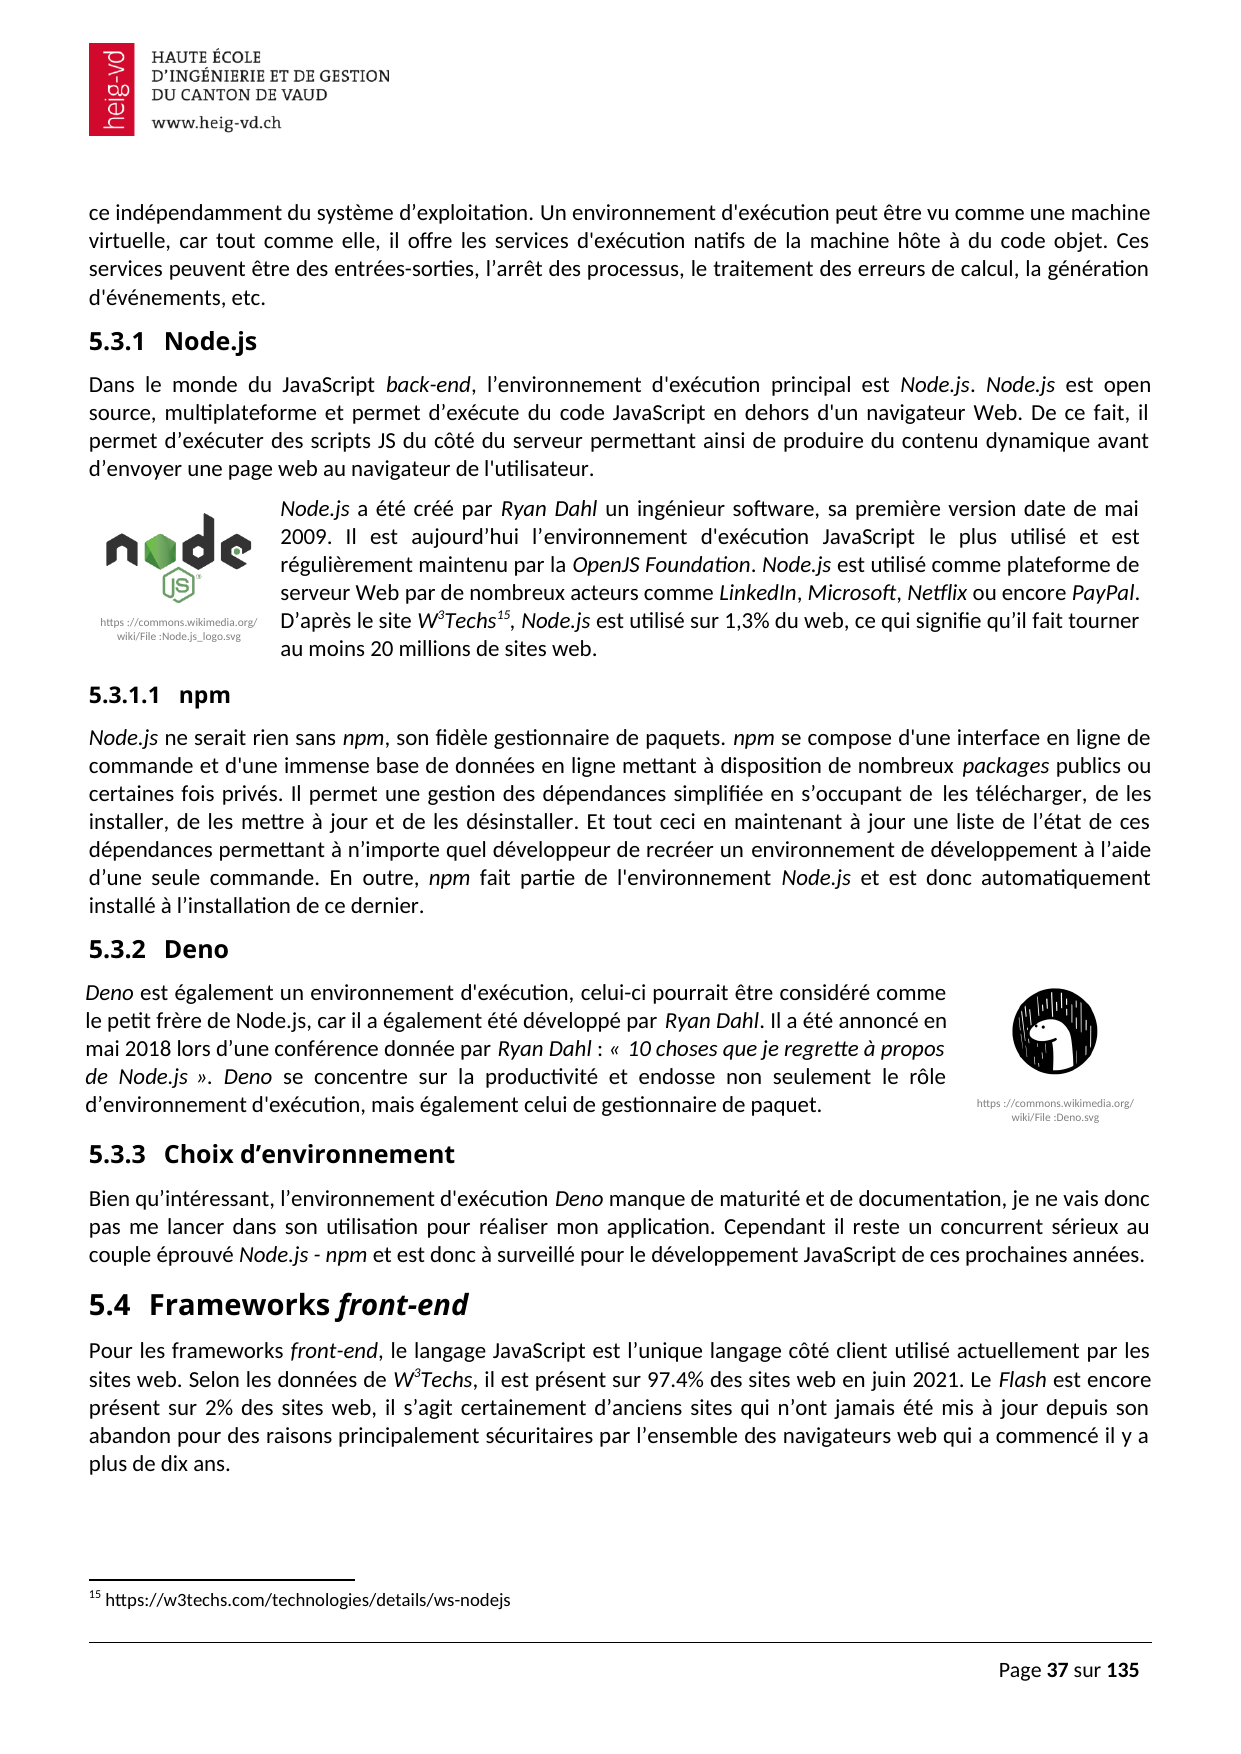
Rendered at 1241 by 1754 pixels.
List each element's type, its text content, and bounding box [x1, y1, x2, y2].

text Node.js ne serait rien sans npm, son fidèle gestionnaire de paquets. npm se compose d'une interface en ligne de commande et d'une immense base de données en ligne mettant à disposition de nombreux packages publics ou certaines fois privés. Il permet une gestion des dépendances simplifiée en s’occupant de les télécharger, de les installer, de les mettre à jour et de les désinstaller. Et tout ceci en maintenant à jour une liste de l’état de ces dépendances permettant à n’importe quel développeur de recréer un environnement de développement à l’aide d’une seule commande. En outre, npm fait partie de l'environnement Node.js et est donc automatiquement installé à l’installation de ce dernier. [89, 723, 1152, 919]
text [89, 198, 1152, 311]
table_header Deno est également un environnement d'exécution, celui-ci pourrait être considéré comme le petit frère de Node.js, car il a également été développé par Ryan Dahl. Il a été annoncé en mai 2018 lors d’une conférence donnée par Ryan Dahl : « 10 choses que je regrette à propos de Node.js ». Deno se concentre sur la productivité et endosse non seulement le rôle d’environnement d'exécution, mais également celui de gestionnaire de paquet. [74, 978, 959, 1137]
subtitle Node.js [89, 323, 1152, 357]
subtitle Choix d’environnement [89, 1137, 1152, 1171]
table_header Node.js a été créé par Ryan Dahl un ingénieur software, sa première version date de mai 2009. Il est aujourd’hui l’environnement d'exécution JavaScript le plus utilisé et est régulièrement maintenu par la OpenJS Foundation. Node.js est utilisé comme plateforme de serveur Web par de nombreux acteurs comme LinkedIn, Microsoft, Netflix ou encore PayPal. D’après le site W3Techs, Node.js est utilisé sur 1,3% du web, ce qui signifie qu’il fait tourner au moins 20 millions de sites web. [269, 494, 1152, 675]
subtitle Deno [89, 931, 1152, 966]
text Pour les frameworks front-end, le langage JavaScript est l’unique langage côté client utilisé actuellement par les sites web. Selon les données de W3Techs, il est présent sur 97.4% des sites web en juin 2021. Le Flash est encore présent sur 2% des sites web, il s’agit certainement d’anciens sites qui n’ont jamais été mis à jour depuis son abandon pour des raisons principalement sécuritaires par l’ensemble des navigateurs web qui a commencé il y a plus de dix ans. [89, 1337, 1152, 1477]
picture [89, 43, 389, 136]
table_header https ://commons.wikimedia.org/ wiki/File :Deno.svg [959, 978, 1151, 1137]
subtitle npm [89, 679, 1152, 710]
table_header https ://commons.wikimedia.org/ wiki/File :Node.js_logo.svg [89, 494, 269, 675]
subtitle Frameworks front-end [89, 1284, 1152, 1324]
picture [106, 513, 252, 603]
picture [1002, 978, 1109, 1085]
text Dans le monde du JavaScript back-end, l’environnement d'exécution principal est Node.js. Node.js est open source, multiplateforme et permet d’exécute du code JavaScript en dehors d'un navigateur Web. De ce fait, il permet d’exécuter des scripts JS du côté du serveur permettant ainsi de produire du contenu dynamique avant d’envoyer une page web au navigateur de l'utilisateur. [89, 370, 1152, 482]
text Bien qu’intéressant, l’environnement d'exécution Deno manque de maturité et de documentation, je ne vais donc pas me lancer dans son utilisation pour réaliser mon application. Cependant il reste un concurrent sérieux au couple éprouvé Node.js - npm et est donc à surveillé pour le développement JavaScript de ces prochaines années. [89, 1184, 1152, 1268]
